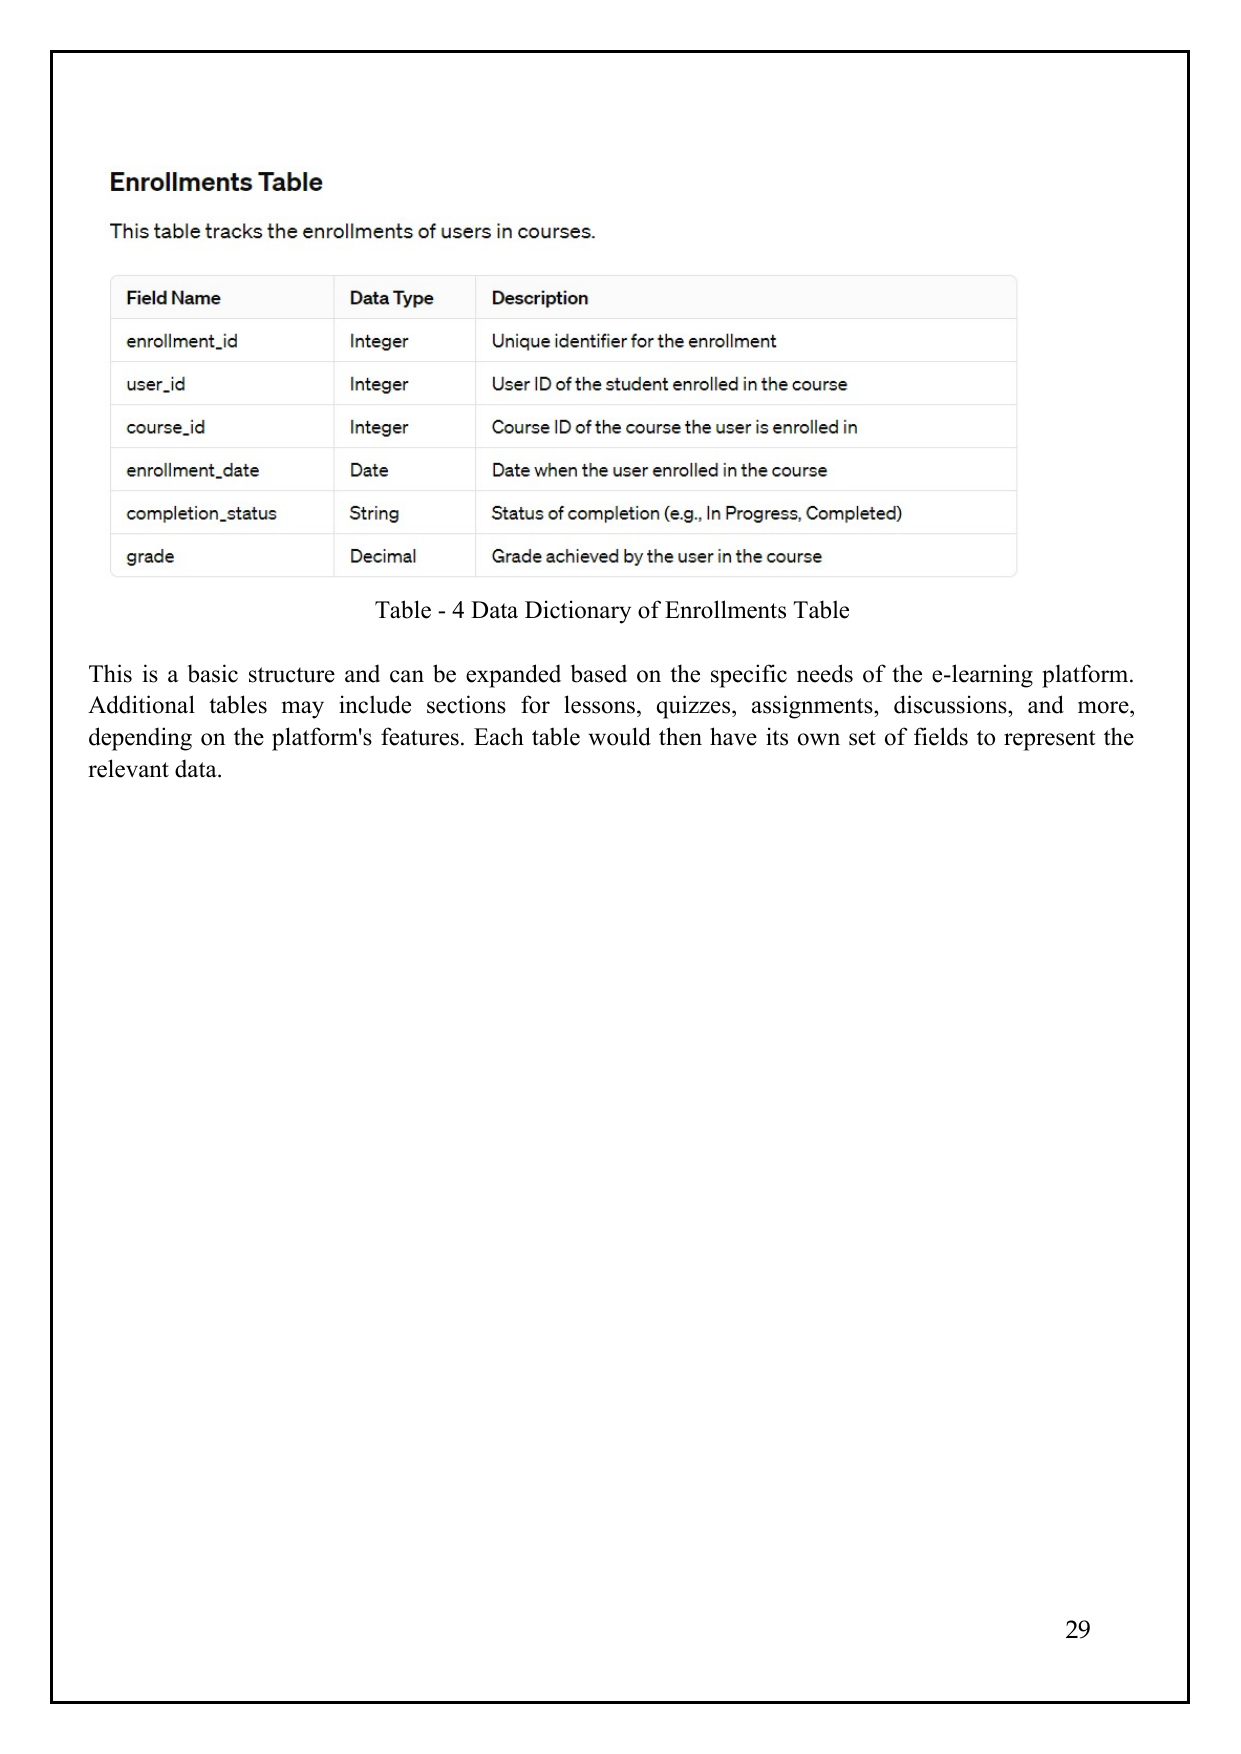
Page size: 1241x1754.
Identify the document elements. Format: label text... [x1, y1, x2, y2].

text This is a basic structure and can be expanded based on the specific needs of the e-learning platform. Additional tables may include sections for lessons, quizzes, assignments, discussions, and more, depending on the platform's features. Each table would then have its own set of fields to represent the relevant data. [88, 660, 1137, 783]
text Table - 4 Data Dictionary of Enrollments Table [88, 596, 1137, 624]
picture [88, 150, 1029, 592]
